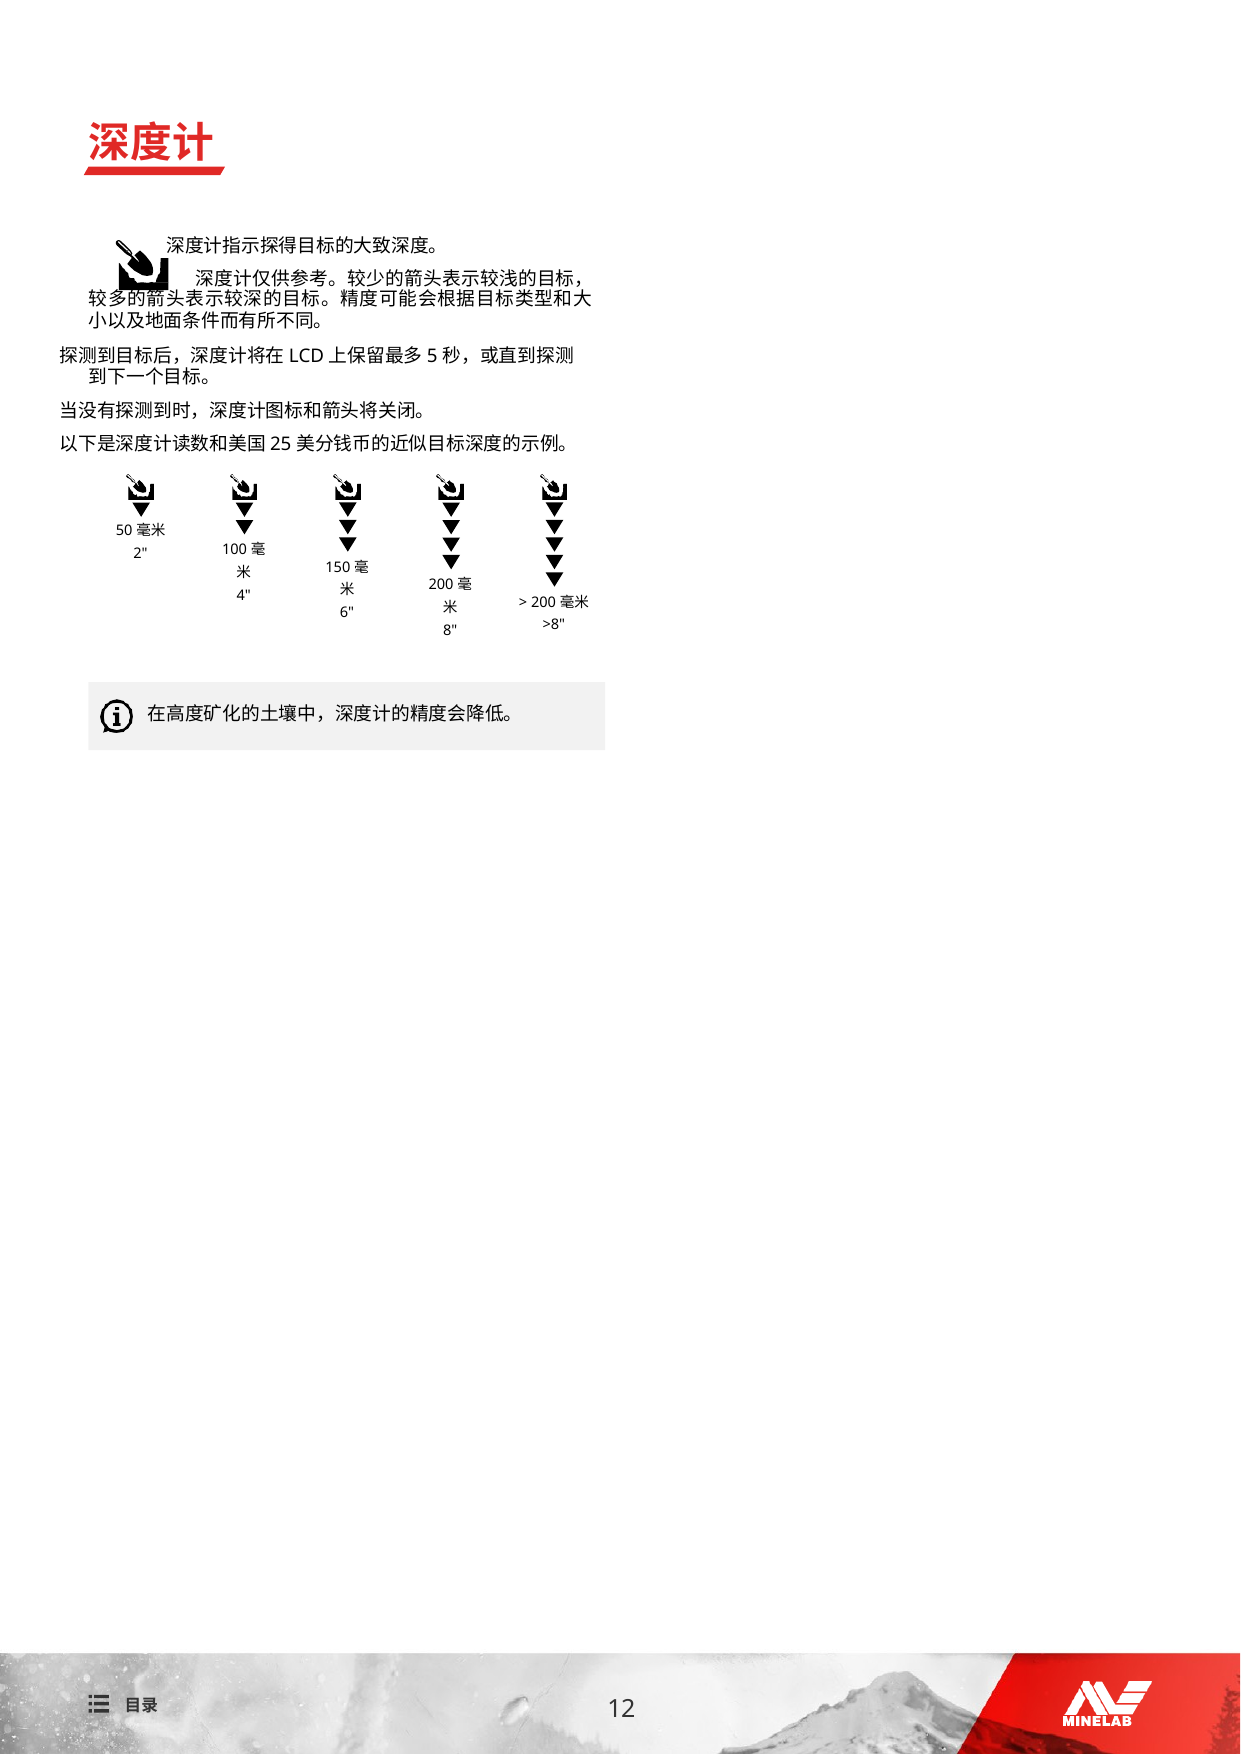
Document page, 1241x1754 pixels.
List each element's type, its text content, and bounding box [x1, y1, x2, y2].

text 以下是深度计读数和美国 25 美分钱币的近似目标深度的示例。 [59, 428, 1166, 456]
text 4" [215, 582, 272, 605]
text 8" [422, 617, 478, 640]
text 6" [318, 599, 375, 622]
text 50 毫米 [112, 475, 169, 540]
picture [100, 699, 133, 733]
text 150 毫米 [318, 477, 375, 599]
text 深度计仅供参考。较少的箭头表示较浅的目标，较多的箭头表示较深的目标。精度可能会根据目标类型和大小以及地面条件而有所不同。 [88, 268, 594, 333]
text >8" [482, 612, 625, 634]
text 当没有探测到时，深度计图标和箭头将关闭。 [59, 396, 1166, 423]
text 100 毫米 [215, 477, 272, 582]
picture [0, 1649, 1241, 1754]
text 深度计指示探得目标的大致深度。 [166, 230, 1166, 258]
text 2" [112, 540, 169, 563]
text 探测到目标后，深度计将在 LCD 上保留最多 5 秒，或直到探测到下一个目标。 [59, 345, 588, 388]
text > 200 毫米 [483, 477, 625, 612]
text 200 毫米 [422, 477, 478, 617]
subtitle 深度计 [88, 104, 1166, 171]
